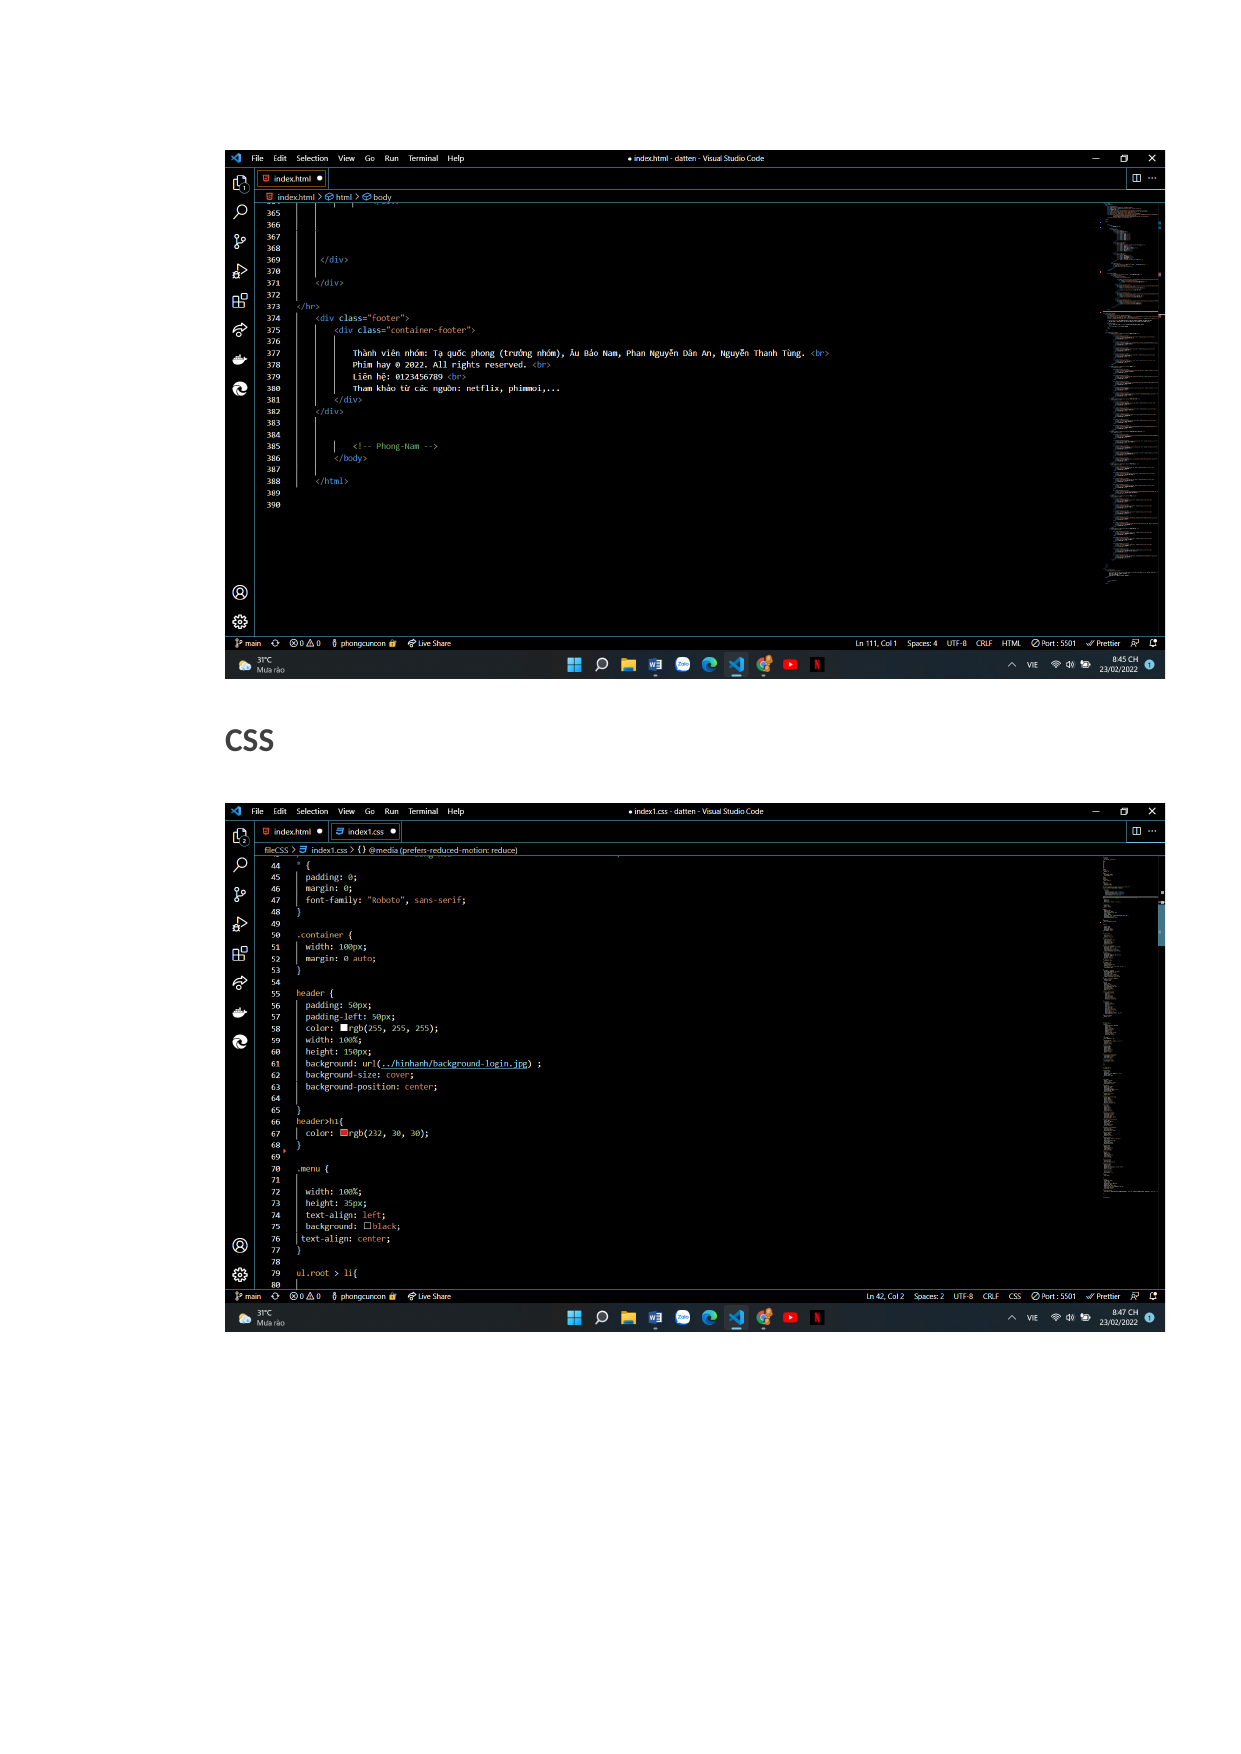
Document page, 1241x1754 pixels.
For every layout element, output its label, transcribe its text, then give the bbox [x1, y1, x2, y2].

list CSS [225, 719, 1090, 759]
picture [225, 803, 1166, 1332]
picture [225, 150, 1166, 679]
